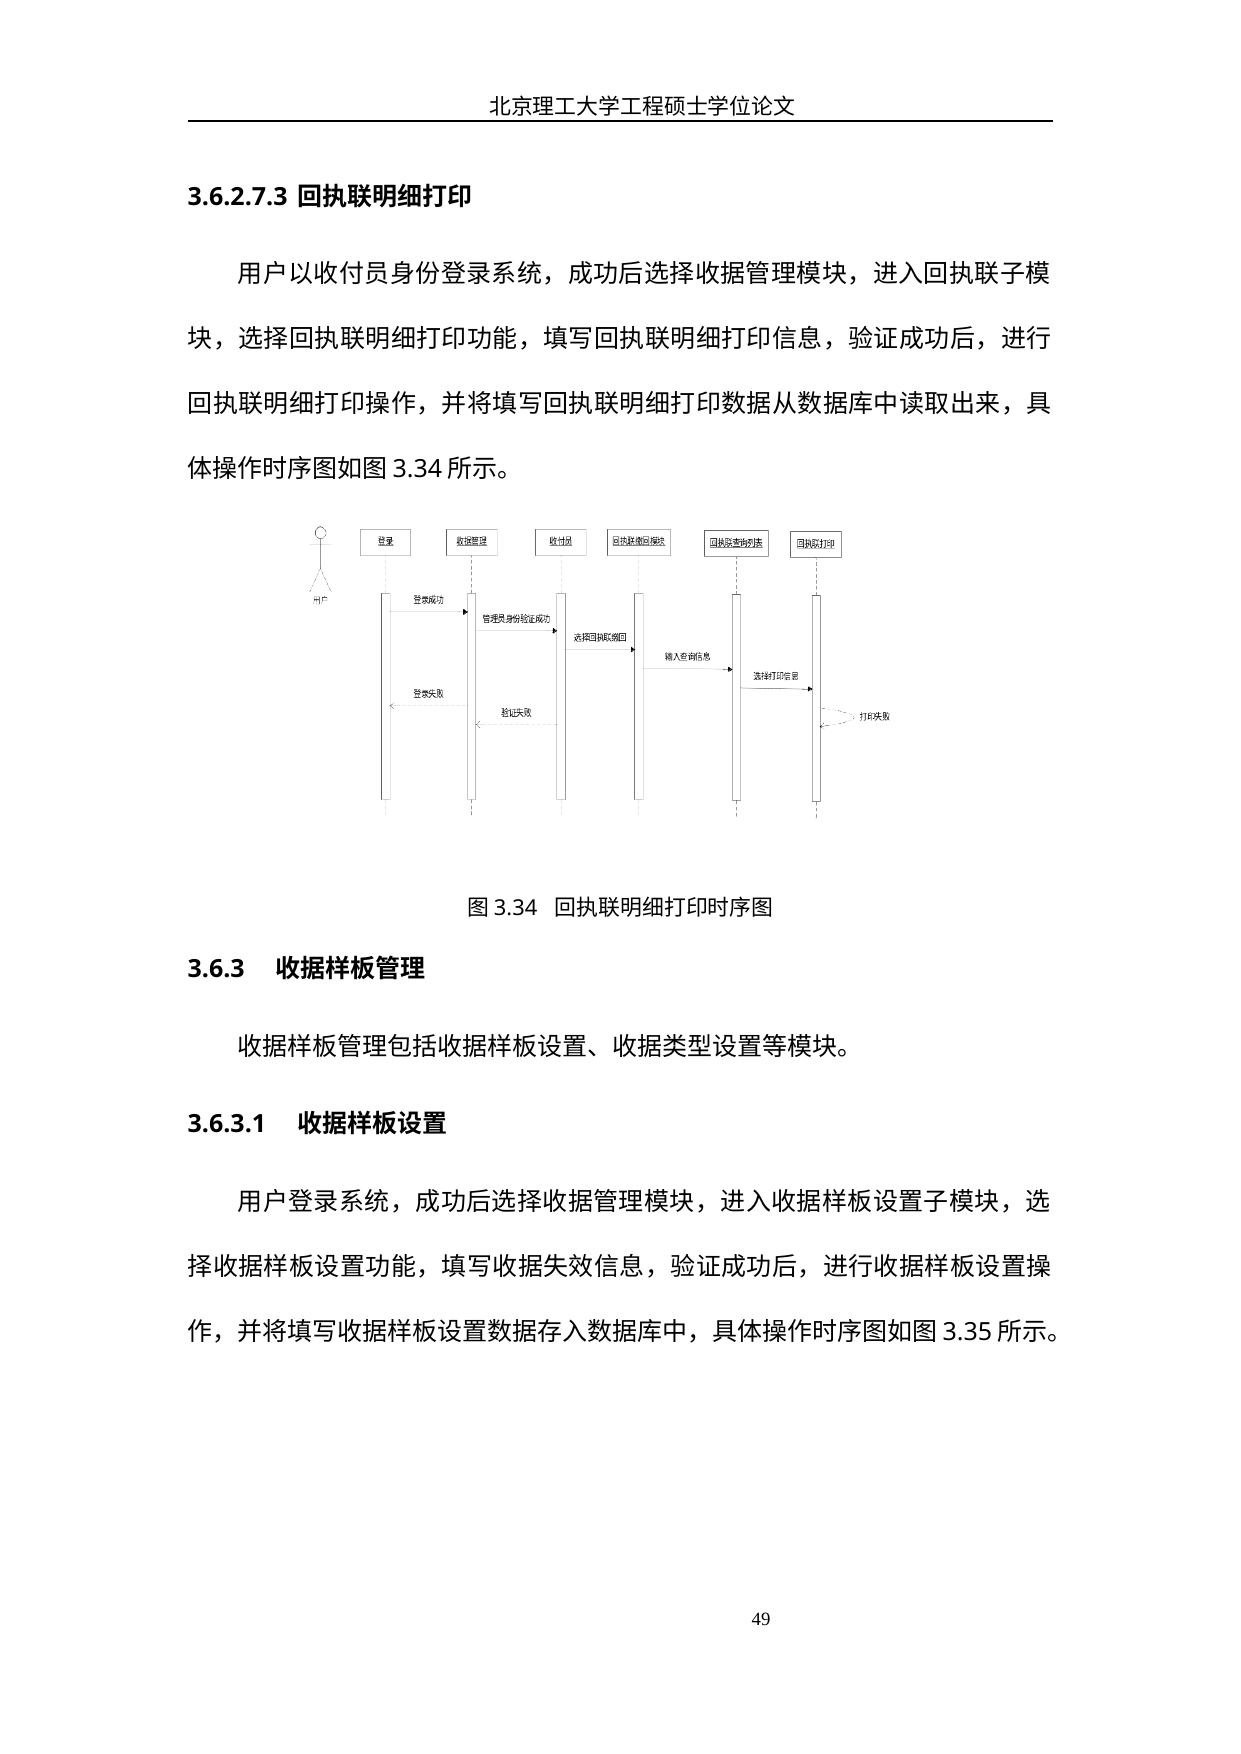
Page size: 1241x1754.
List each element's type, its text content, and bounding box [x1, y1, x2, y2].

text 用户登录系统，成功后选择收据管理模块，进入收据样板设置子模块，选择收据样板设置功能，填写收据失效信息，验证成功后，进行收据样板设置操作，并将填写收据样板设置数据存入数据库中，具体操作时序图如图3.35所示。 [187, 1167, 1053, 1362]
list 回执联明细打印时序图 [187, 889, 1053, 922]
subtitle 回执联明细打印 [187, 162, 1053, 227]
text 用户以收付员身份登录系统，成功后选择收据管理模块，进入回执联子模块，选择回执联明细打印功能，填写回执联明细打印信息，验证成功后，进行回执联明细打印操作，并将填写回执联明细打印数据从数据库中读取出来，具体操作时序图如图3.34所示。 [187, 239, 1053, 499]
subtitle 收据样板设置 [187, 1089, 1053, 1154]
text 收据样板管理包括收据样板设置、收据类型设置等模块。 [187, 1012, 1053, 1077]
subtitle 收据样板管理 [187, 934, 1053, 999]
